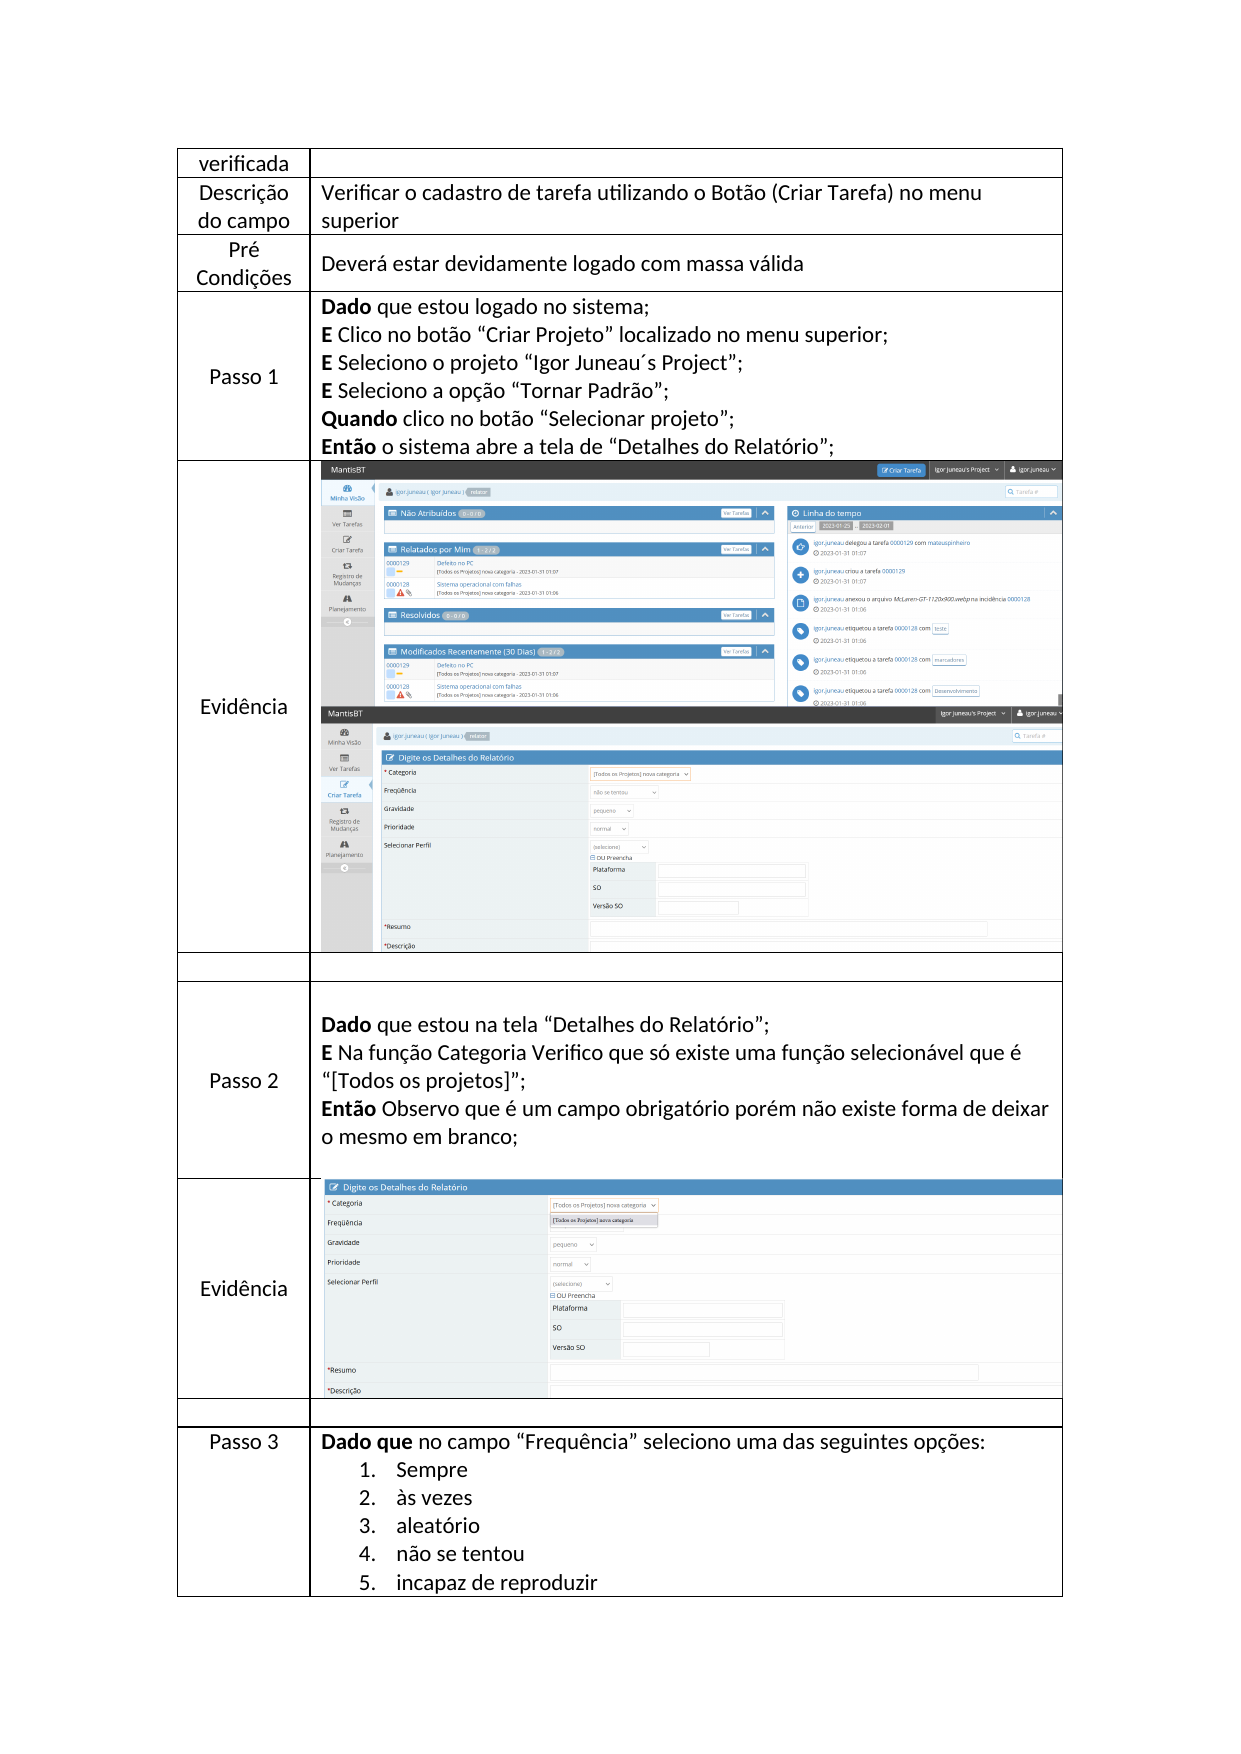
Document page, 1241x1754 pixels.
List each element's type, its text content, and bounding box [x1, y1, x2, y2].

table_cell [311, 1428, 1062, 1596]
table_cell Dado que estou logado no sistema; E Clico no botão “Criar Projeto” localizado no menu superior; E Seleciono o projeto “Igor Juneau´s Project”; E Seleciono a opção “Tornar Padrão”; Quando clico no botão “Selecionar projeto”; Então o sistema abre a tela de “Detalhes do Relatório”; [311, 292, 1062, 460]
table_header Tarefa verificada [178, 149, 309, 177]
table_cell Passo 3 [178, 1428, 309, 1596]
picture [321, 461, 1063, 952]
table_cell Descrição do campo [178, 178, 309, 234]
table_cell [311, 953, 1062, 981]
table_cell Verificar o cadastro de tarefa utilizando o Botão (Criar Tarefa) no menu superior [311, 178, 1062, 234]
table_cell [311, 461, 321, 952]
table_cell [311, 1179, 321, 1397]
table_header A2 [311, 149, 1062, 177]
table_cell Dado que estou na tela “Detalhes do Relatório”; E Na função Categoria Verifico que só existe uma função selecionável que é “[Todos os projetos]”; Então Observo que é um campo obrigatório porém não existe forma de deixar o mesmo em branco; [311, 982, 1062, 1178]
table_cell Pré Condições [178, 235, 309, 291]
table_cell [311, 1399, 1062, 1426]
table_cell Passo 1 [178, 292, 309, 460]
table_cell Deverá estar devidamente logado com massa válida [311, 235, 1062, 291]
table_cell [178, 953, 309, 981]
table_cell Passo 2 [178, 982, 309, 1178]
table_cell Evidência [178, 461, 309, 952]
table_cell [178, 1399, 309, 1426]
picture [321, 1178, 1063, 1398]
table_cell Evidência [178, 1179, 309, 1397]
